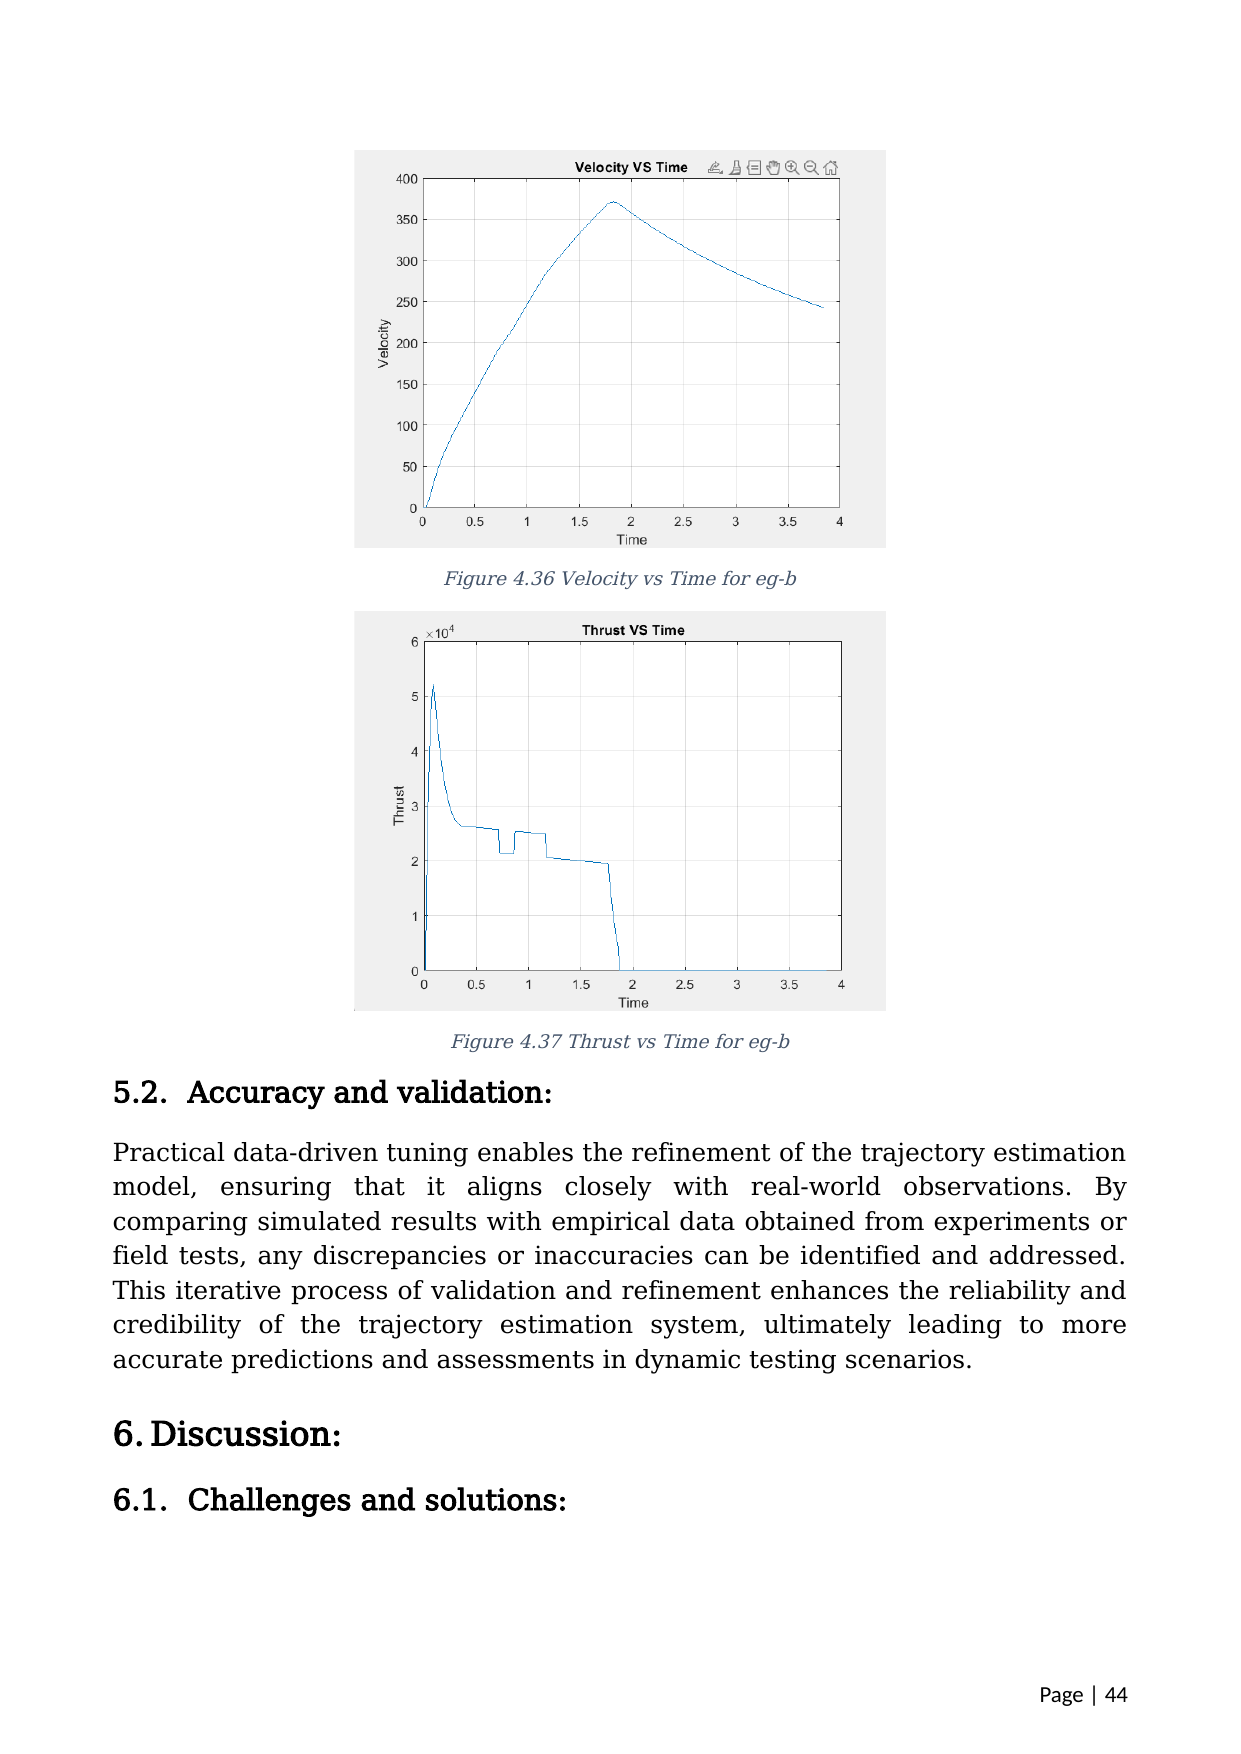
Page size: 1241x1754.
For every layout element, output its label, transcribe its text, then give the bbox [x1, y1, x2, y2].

list Challenges and solutions: [112, 1481, 1128, 1516]
picture [354, 610, 886, 1011]
text Figure 4.36 Velocity vs Time for eg-b [112, 567, 1128, 589]
picture [354, 150, 886, 548]
list Accuracy and validation: [112, 1073, 1128, 1108]
list Discussion: [112, 1412, 1128, 1452]
text Figure 4.37 Thrust vs Time for eg-b [112, 1030, 1128, 1052]
list Practical data-driven tuning enables the refinement of the trajectory estimation model, ensuring that it aligns closely with real-world observations. By comparing simulated results with empirical data obtained from experiments or field tests, any discrepancies or inaccuracies can be identified and addressed. This iterative process of validation and refinement enhances the reliability and credibility of the trajectory estimation system, ultimately leading to more accurate predictions and assessments in dynamic testing scenarios. [112, 1136, 1128, 1373]
